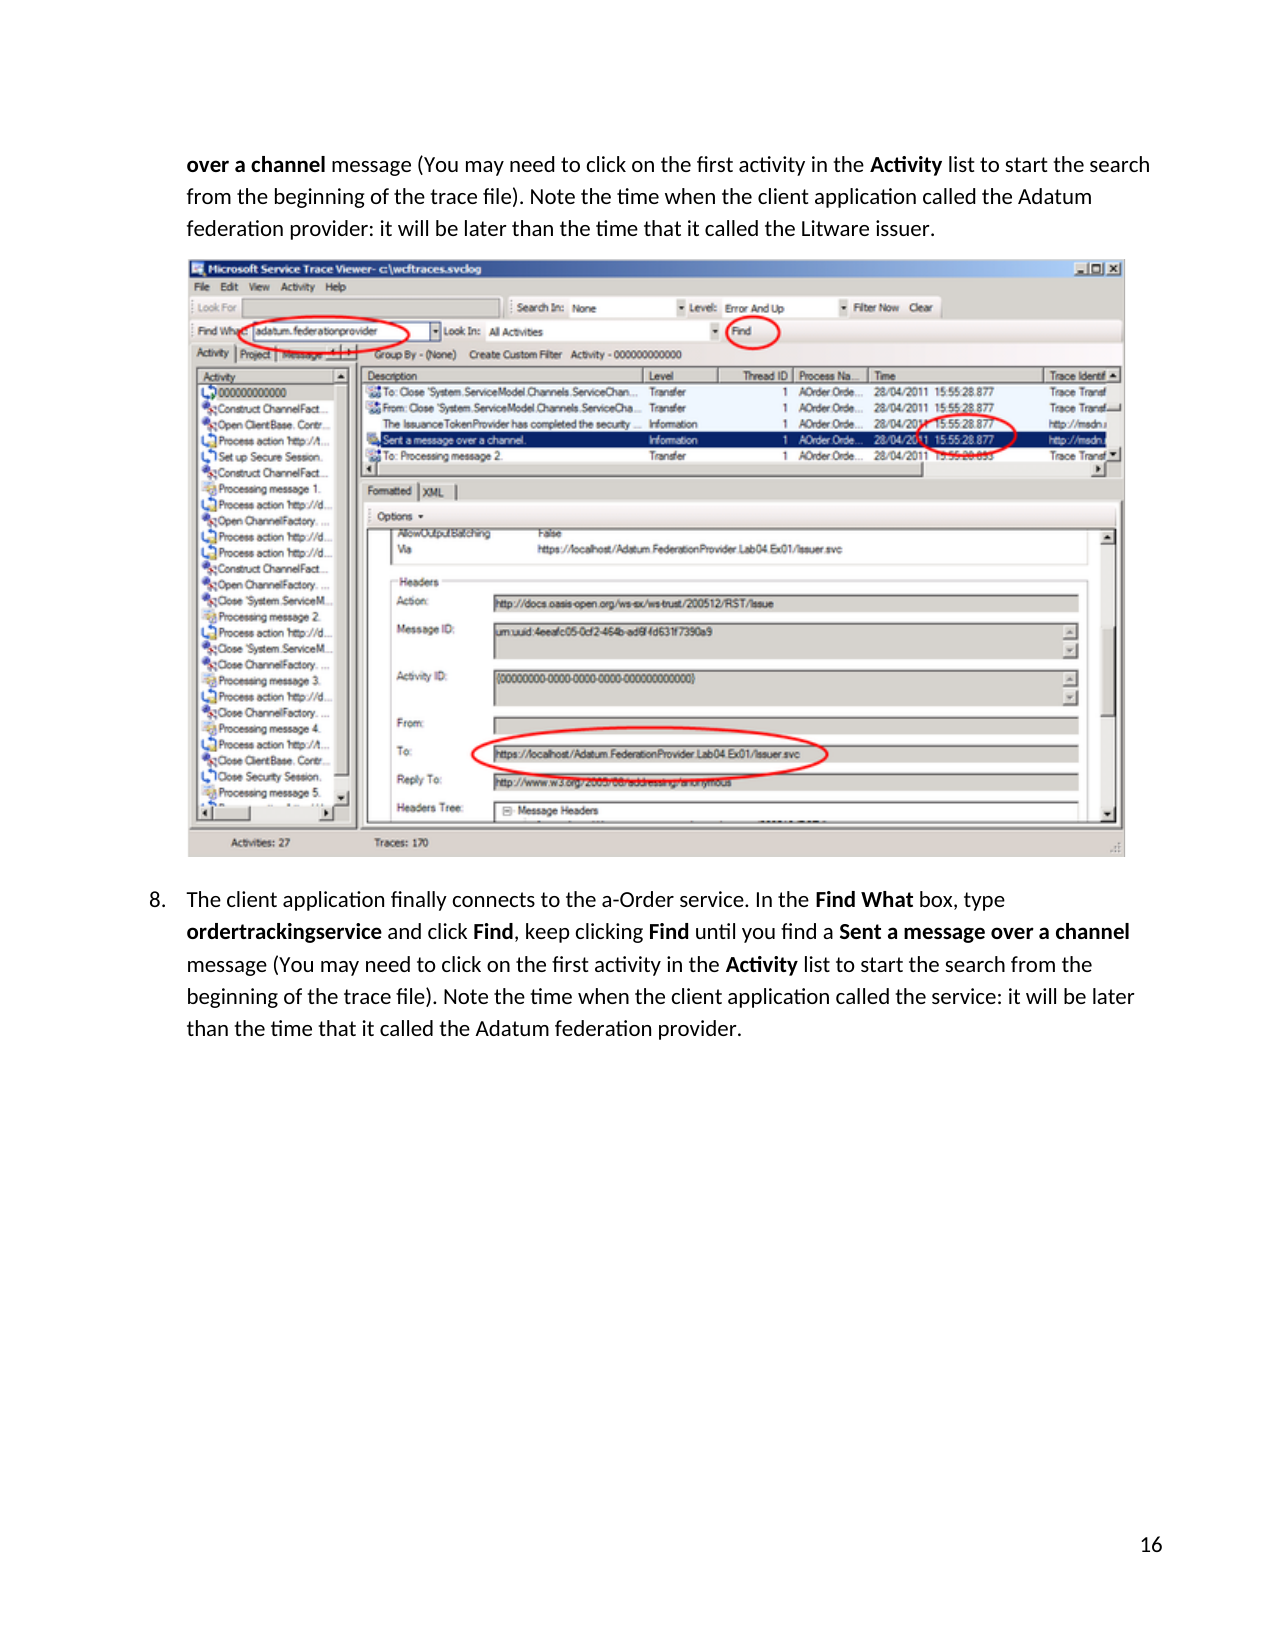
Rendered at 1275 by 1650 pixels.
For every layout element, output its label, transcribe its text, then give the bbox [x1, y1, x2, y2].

list The client application finally connects to the a-Order service. In the Find What box, type ordertrackingservice and click Find, keep clicking Find until you find a Sent a message over a channel message (You may need to click on the first activity in the Activity list to start the search from the beginning of the trace file). Note the time when the client application called the service: it will be later than the time that it called the Adatum federation provider. [149, 885, 1162, 1042]
picture [187, 259, 1126, 857]
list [149, 150, 1162, 242]
